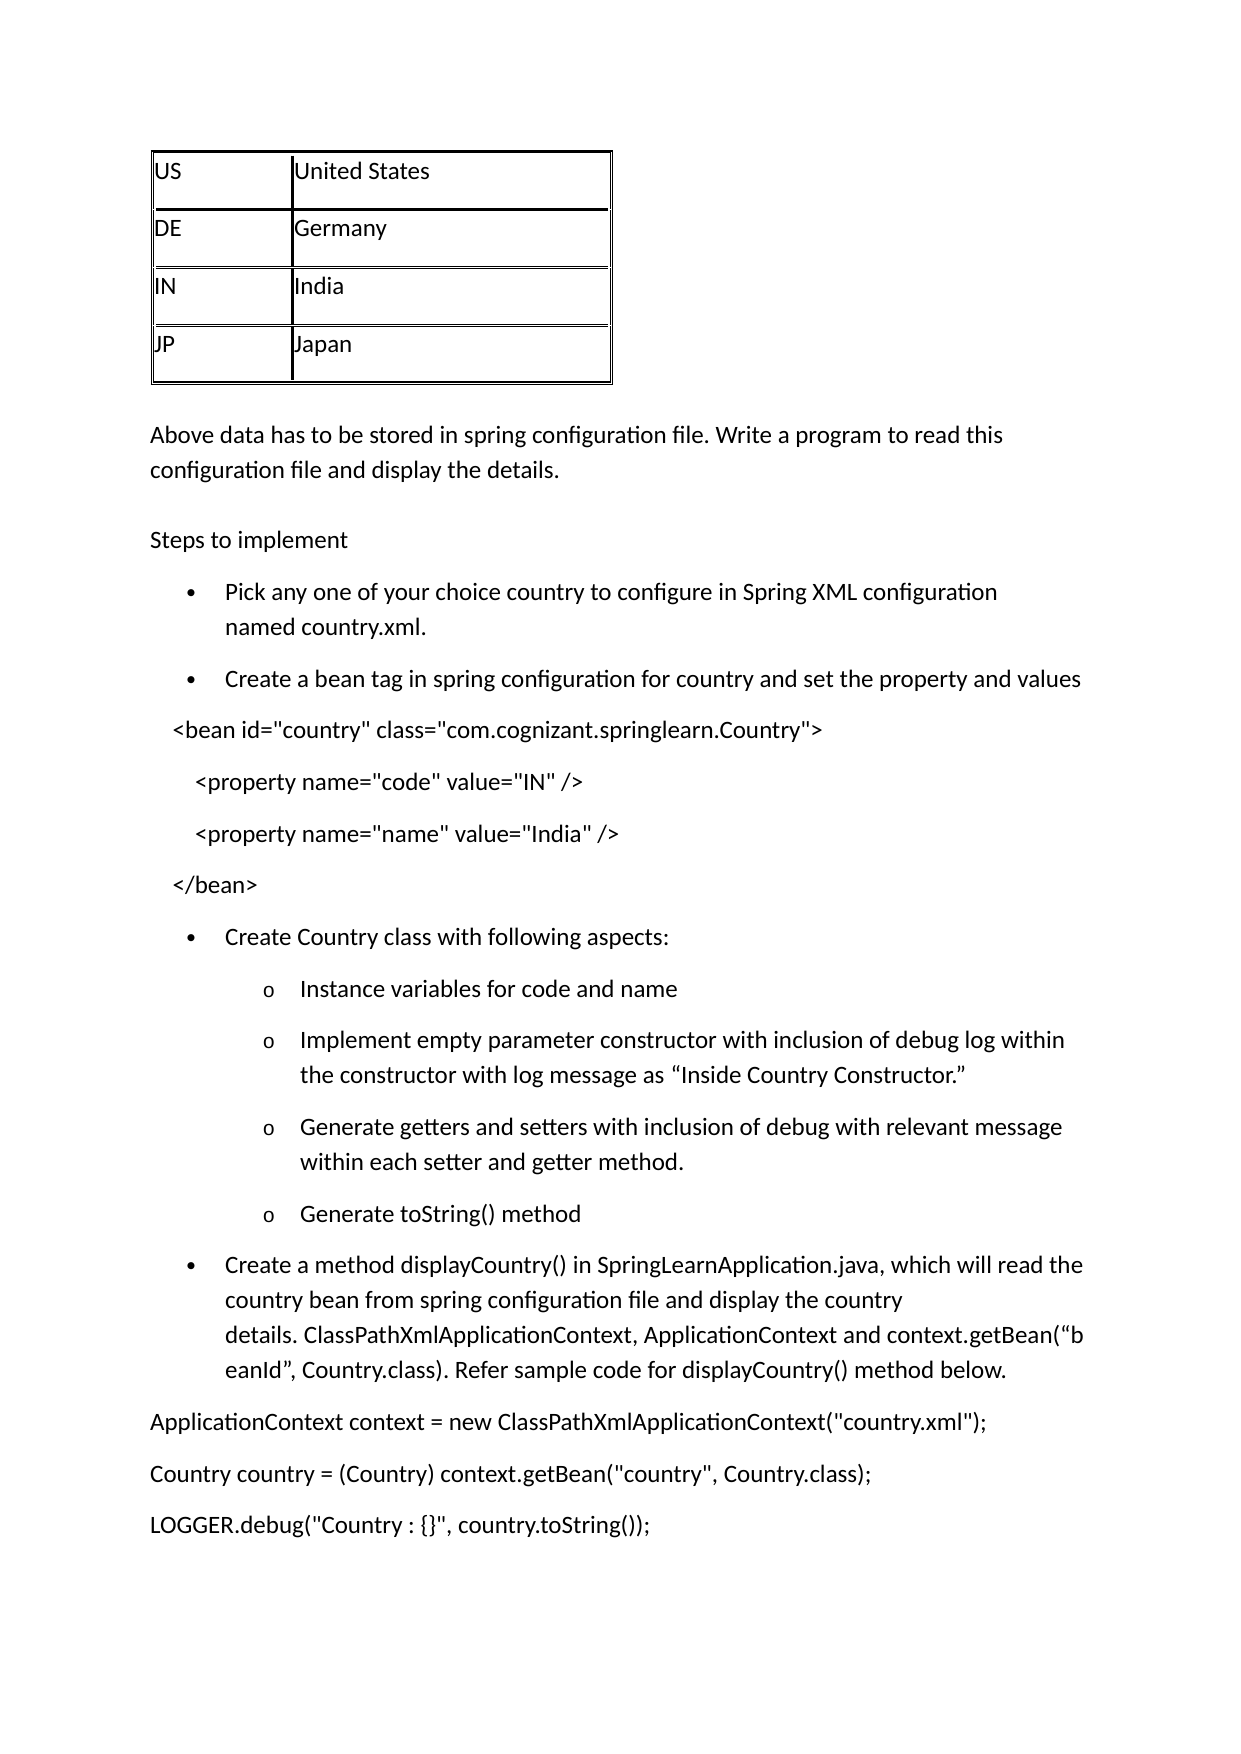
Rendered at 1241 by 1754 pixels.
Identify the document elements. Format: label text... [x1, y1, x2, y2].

list Create a method displayCountry() in SpringLearnApplication.java, which will read the country bean from spring configuration file and display the country details. ClassPathXmlApplicationContext, ApplicationContext and context.getBean(“beanId”, Country.class). Refer sample code for displayCountry() method below. [187, 1249, 1090, 1385]
list Pick any one of your choice country to configure in Spring XML configuration named country.xml. [187, 576, 1090, 642]
table_cell Germany [294, 208, 611, 266]
text </bean> [150, 869, 1090, 900]
text LOGGER.debug("Country : {}", country.toString()); [150, 1509, 1090, 1540]
text <bean id="country" class="com.cognizant.springlearn.Country"> [150, 714, 1090, 745]
table_cell United States [292, 153, 610, 208]
list Generate toString() method [262, 1198, 1090, 1228]
table_cell US [154, 153, 292, 208]
list Instance variables for code and name [262, 973, 1090, 1003]
list Create Country class with following aspects: [187, 921, 1090, 952]
table_cell IN [152, 266, 292, 323]
table_cell DE [152, 208, 291, 266]
list Create a bean tag in spring configuration for country and set the property and values [187, 663, 1090, 693]
text ApplicationContext context = new ClassPathXmlApplicationContext("country.xml"); [150, 1406, 1090, 1437]
table_cell India [292, 266, 611, 323]
text Country country = (Country) context.getBean("country", Country.class); [150, 1458, 1090, 1488]
text Above data has to be stored in spring configuration file. Write a program to read this configuration file and display the details. Steps to implement [150, 384, 1090, 555]
text <property name="name" value="India" /> [150, 818, 1090, 848]
list Implement empty parameter constructor with inclusion of debug log within the constructor with log message as “Inside Country Constructor.” [262, 1024, 1090, 1090]
table_cell Japan [292, 324, 610, 381]
table_cell JP [154, 324, 292, 381]
list Generate getters and setters with inclusion of debug with relevant message within each setter and getter method. [262, 1111, 1090, 1177]
text <property name="code" value="IN" /> [150, 766, 1090, 797]
